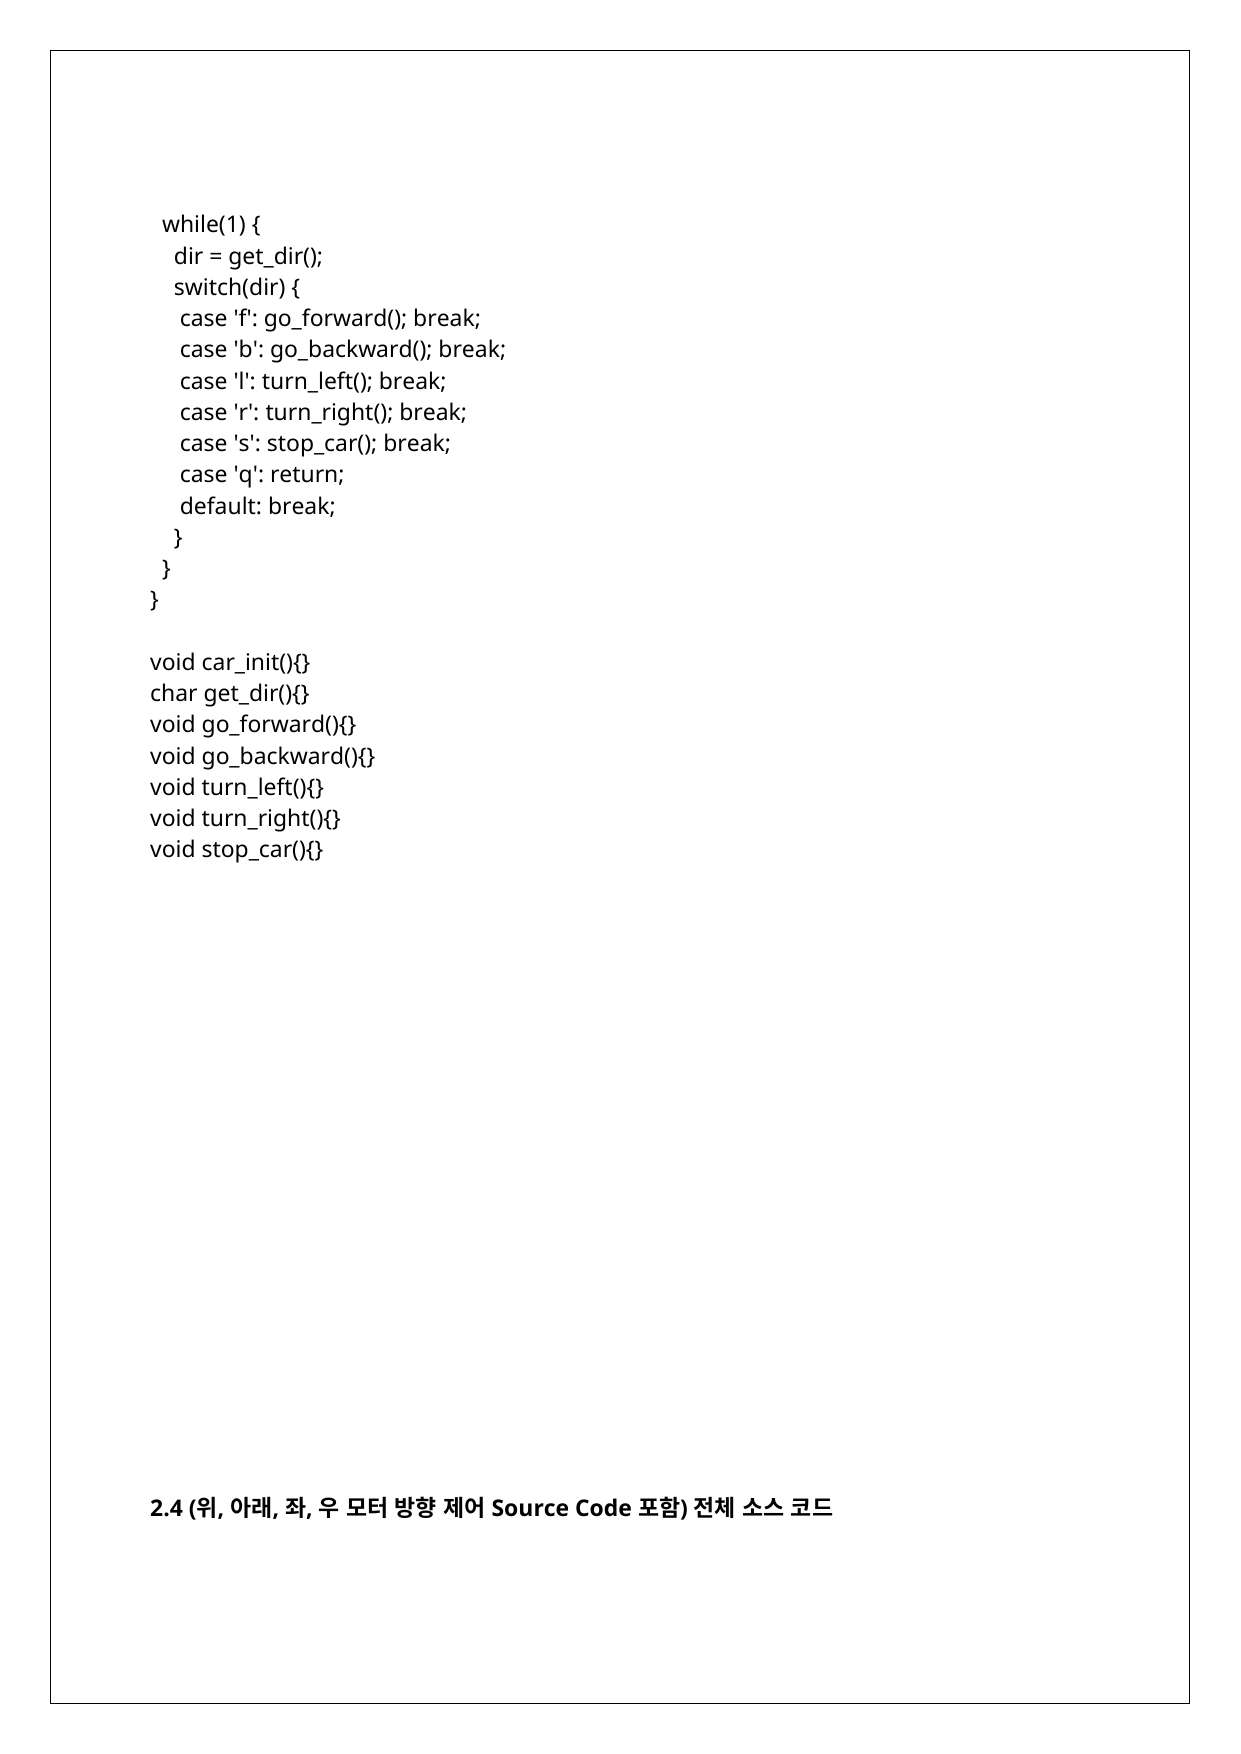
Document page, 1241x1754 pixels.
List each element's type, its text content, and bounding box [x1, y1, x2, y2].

text case 's': stop_car(); break; [150, 427, 1090, 458]
text case 'b': go_backward(); break; [150, 333, 1090, 364]
text void go_backward(){} [150, 739, 1090, 771]
text 2.4 (위, 아래, 좌, 우 모터 방향 제어 Source Code 포함) 전체 소스 코드 [150, 1489, 1090, 1523]
text case 'q': return; [150, 458, 1090, 489]
text case 'l': turn_left(); break; [150, 364, 1090, 396]
text char get_dir(){} [150, 677, 1090, 708]
text default: break; [150, 489, 1090, 521]
text switch(dir) { [150, 271, 1090, 302]
text } [150, 583, 1090, 614]
text dir = get_dir(); [150, 239, 1090, 271]
text case 'f': go_forward(); break; [150, 302, 1090, 333]
text case 'r': turn_right(); break; [150, 396, 1090, 427]
text } [150, 521, 1090, 552]
text while(1) { [150, 208, 1090, 239]
text void stop_car(){} [150, 833, 1090, 864]
text } [150, 552, 1090, 583]
text void car_init(){} [150, 646, 1090, 677]
text void turn_right(){} [150, 802, 1090, 833]
text void go_forward(){} [150, 708, 1090, 739]
text void turn_left(){} [150, 771, 1090, 802]
